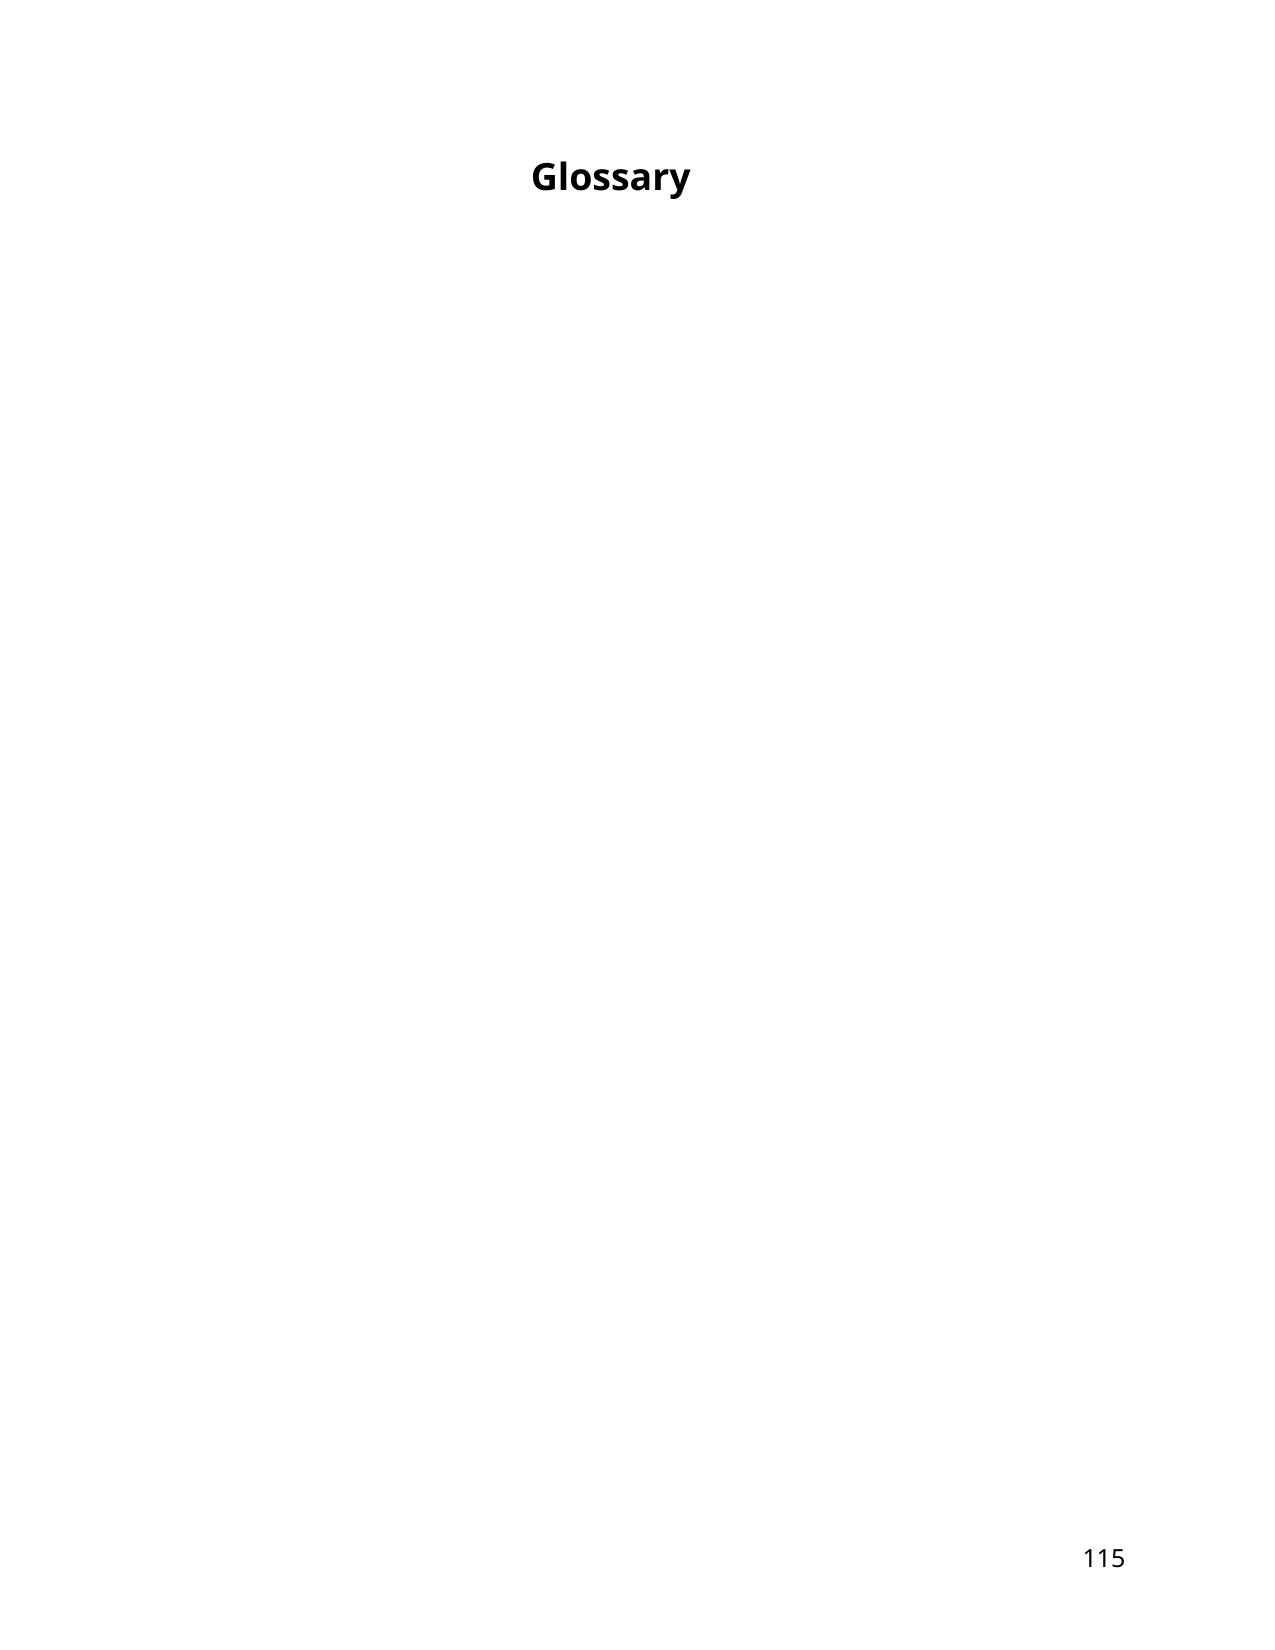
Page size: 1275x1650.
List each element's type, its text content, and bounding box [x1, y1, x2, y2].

subtitle Glossary [96, 150, 1125, 201]
